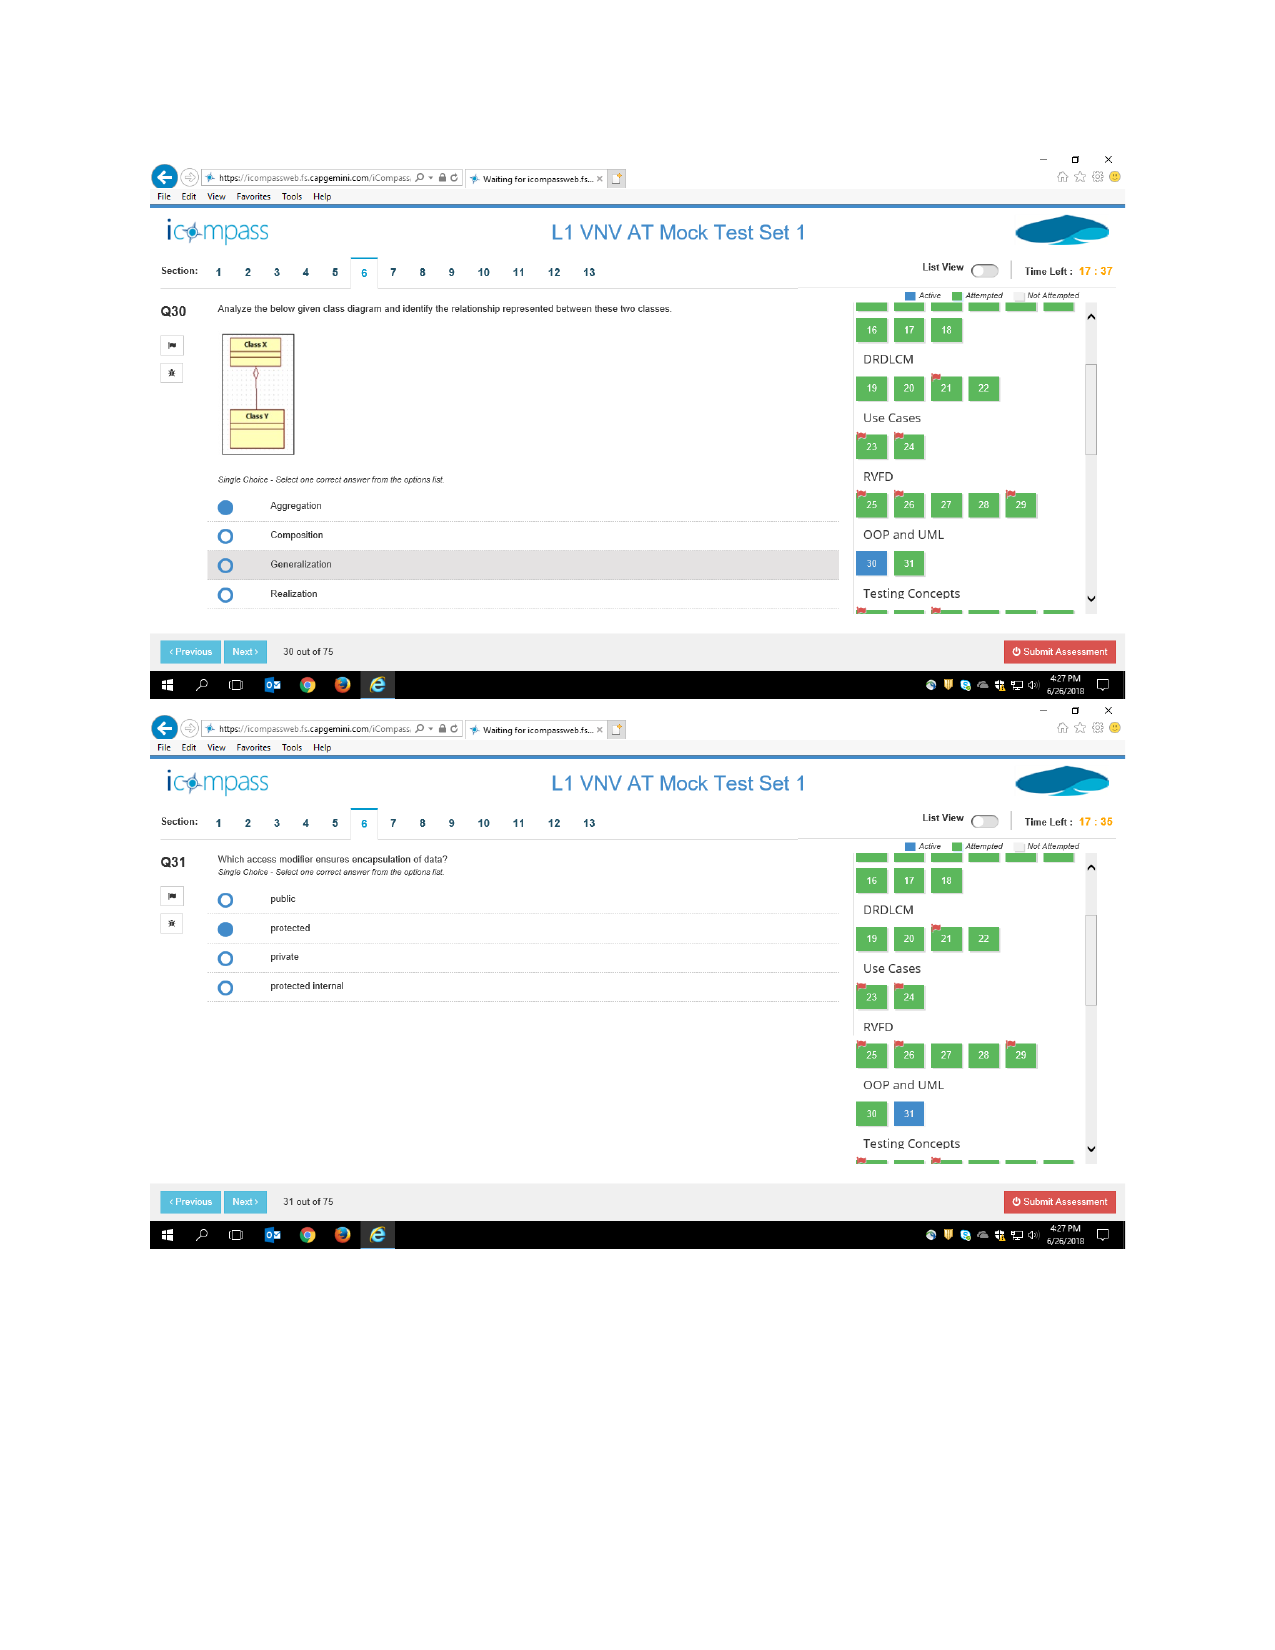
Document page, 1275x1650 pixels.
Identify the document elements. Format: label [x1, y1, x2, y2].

picture [150, 150, 1125, 699]
picture [150, 700, 1125, 1249]
